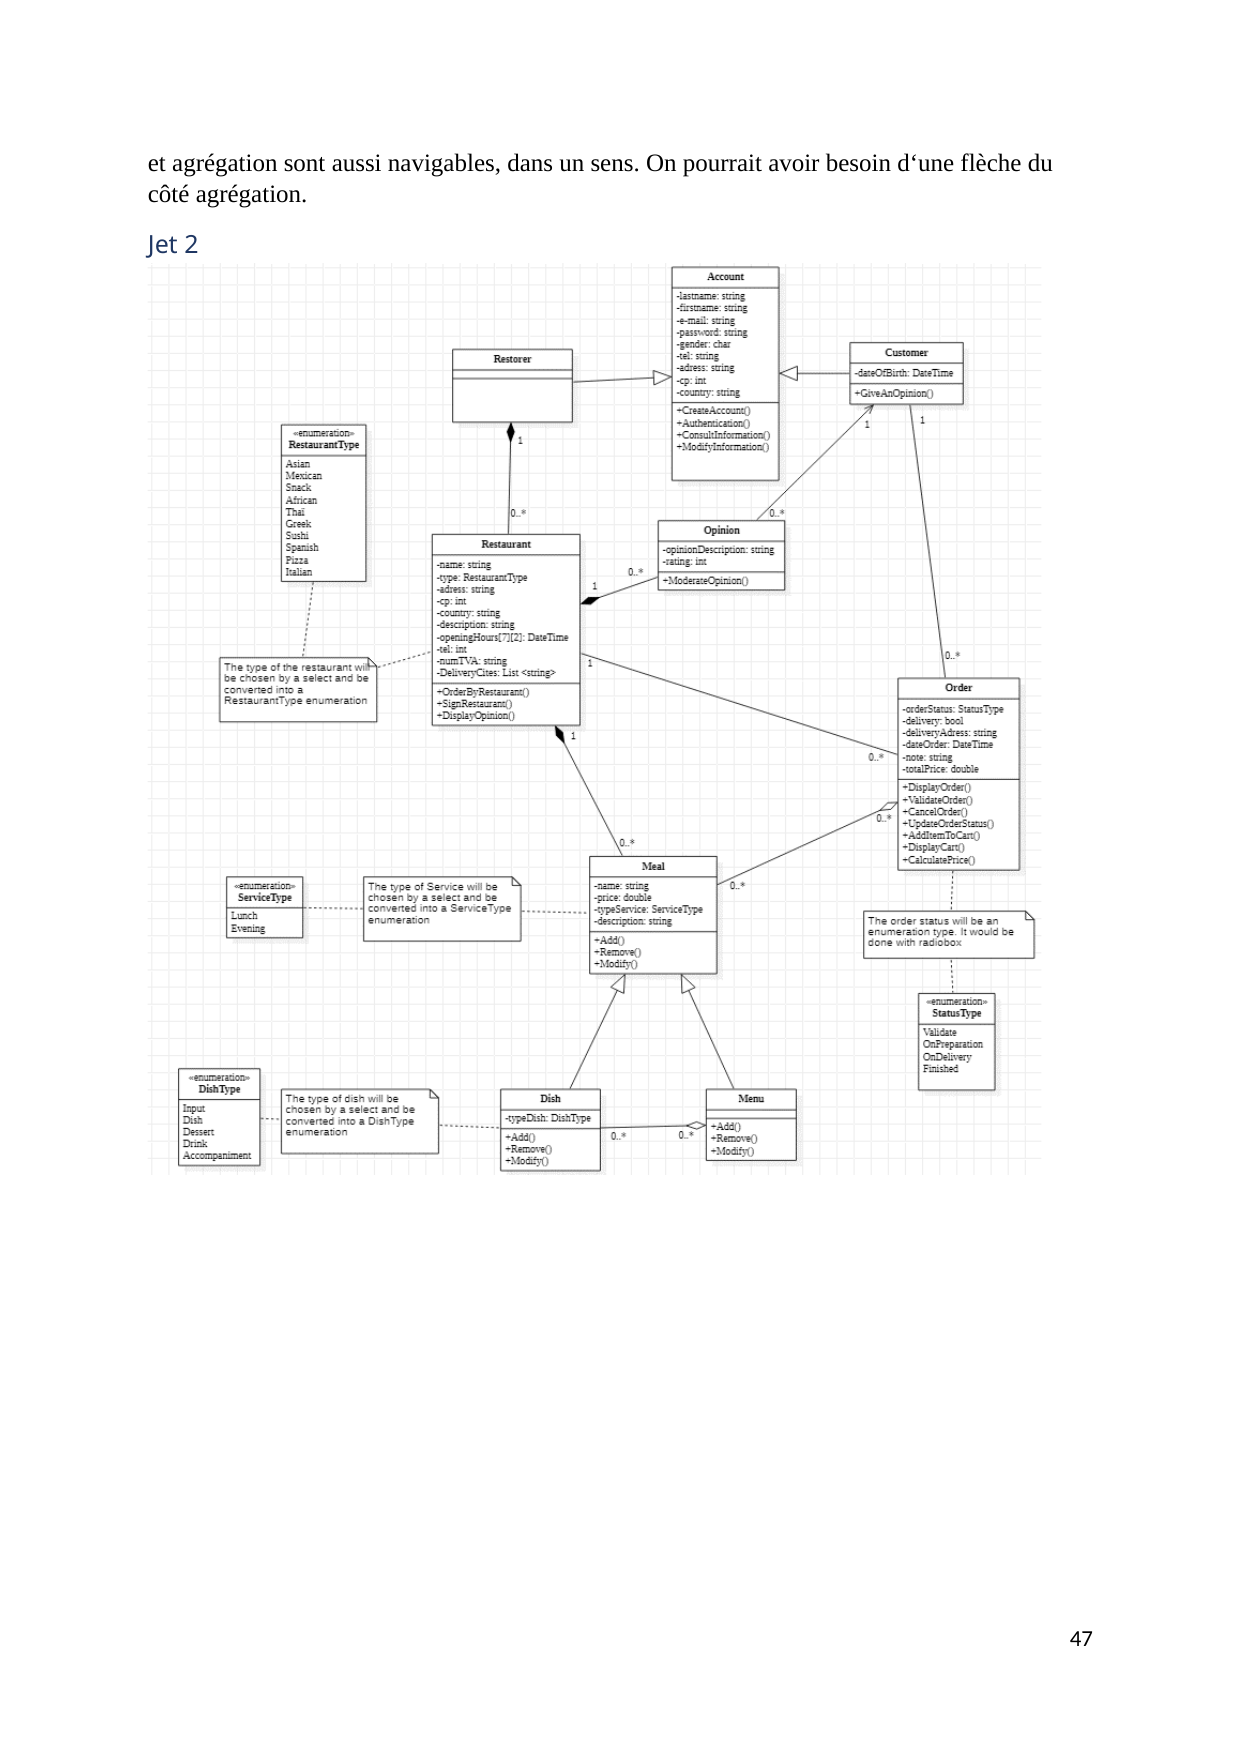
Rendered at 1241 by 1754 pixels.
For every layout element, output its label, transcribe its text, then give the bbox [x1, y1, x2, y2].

picture [147, 263, 1042, 1175]
subtitle Jet 2 [148, 226, 1093, 260]
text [148, 148, 1093, 207]
